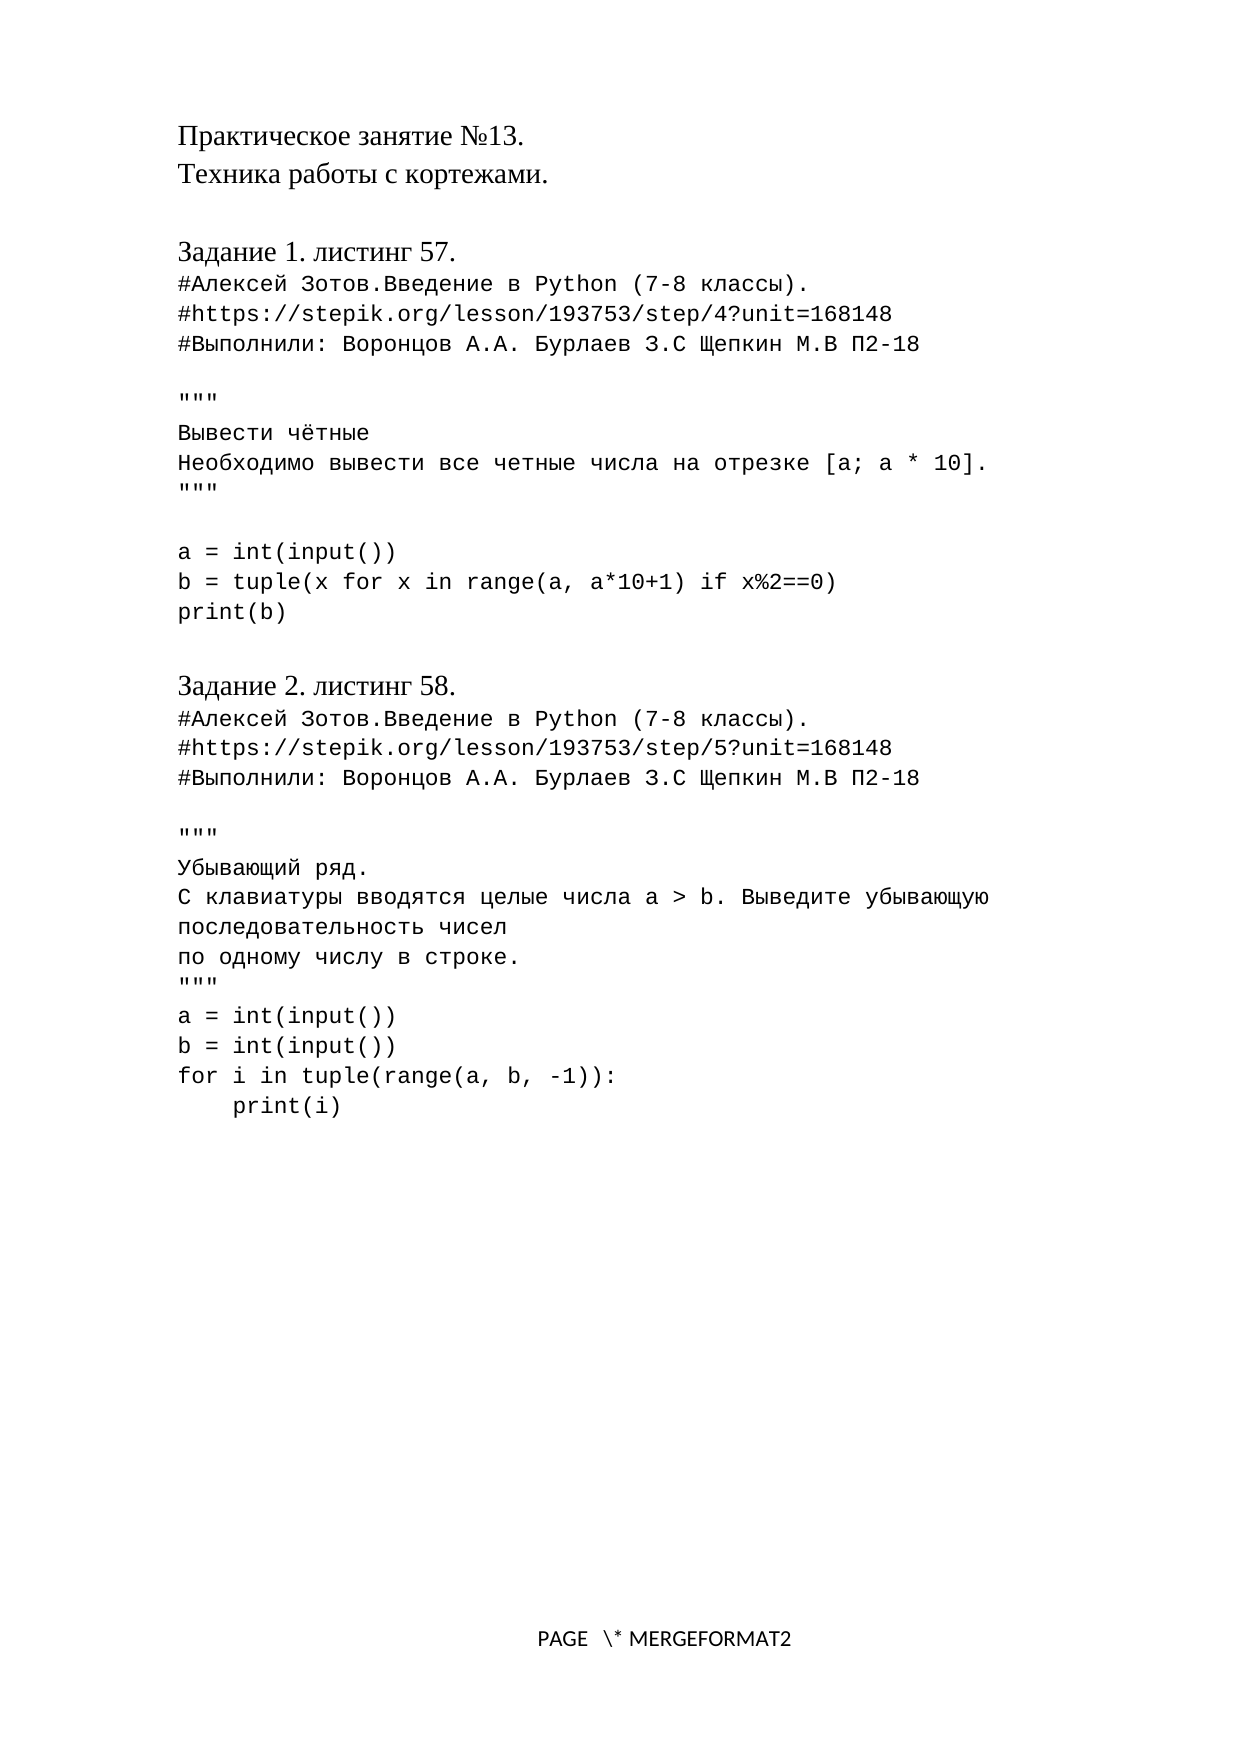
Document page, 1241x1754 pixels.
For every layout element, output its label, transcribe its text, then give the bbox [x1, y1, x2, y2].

text """ [177, 826, 1152, 852]
text #https://stepik.org/lesson/193753/step/4?unit=168148 [177, 302, 1152, 328]
text Задание 2. листинг 58. [177, 668, 1152, 702]
text С клавиатуры вводятся целые числа a > b. Выведите убывающую последовательность чисел [177, 886, 1152, 941]
text a = int(input()) [177, 1005, 1152, 1031]
text #https://stepik.org/lesson/193753/step/5?unit=168148 [177, 737, 1152, 763]
text #Выполнили: Воронцов А.А. Бурлаев З.С Щепкин М.В П2-18 [177, 766, 1152, 792]
text """ [177, 975, 1152, 1001]
text """ [177, 481, 1152, 507]
text Необходимо вывести все четные числа на отрезке [a; a * 10]. [177, 451, 1152, 477]
text Задание 1. листинг 57. [177, 234, 1152, 267]
text """ [177, 391, 1152, 417]
text print(i) [177, 1094, 1152, 1120]
text #Алексей Зотов.Введение в Python (7-8 классы). [177, 707, 1152, 733]
text по одному числу в строке. [177, 945, 1152, 971]
text b = int(input()) [177, 1034, 1152, 1061]
text #Выполнили: Воронцов А.А. Бурлаев З.С Щепкин М.В П2-18 [177, 332, 1152, 358]
text b = tuple(x for x in range(a, a*10+1) if x%2==0) [177, 570, 1152, 596]
text Вывести чётные [177, 421, 1152, 447]
text print(b) [177, 600, 1152, 626]
text Убывающий ряд. [177, 856, 1152, 882]
text Техника работы с кортежами. [177, 157, 1152, 190]
text for i in tuple(range(a, b, -1)): [177, 1064, 1152, 1090]
subtitle Практическое занятие №13. [177, 118, 1152, 152]
text #Алексей Зотов.Введение в Python (7-8 классы). [177, 272, 1152, 298]
text a = int(input()) [177, 540, 1152, 566]
